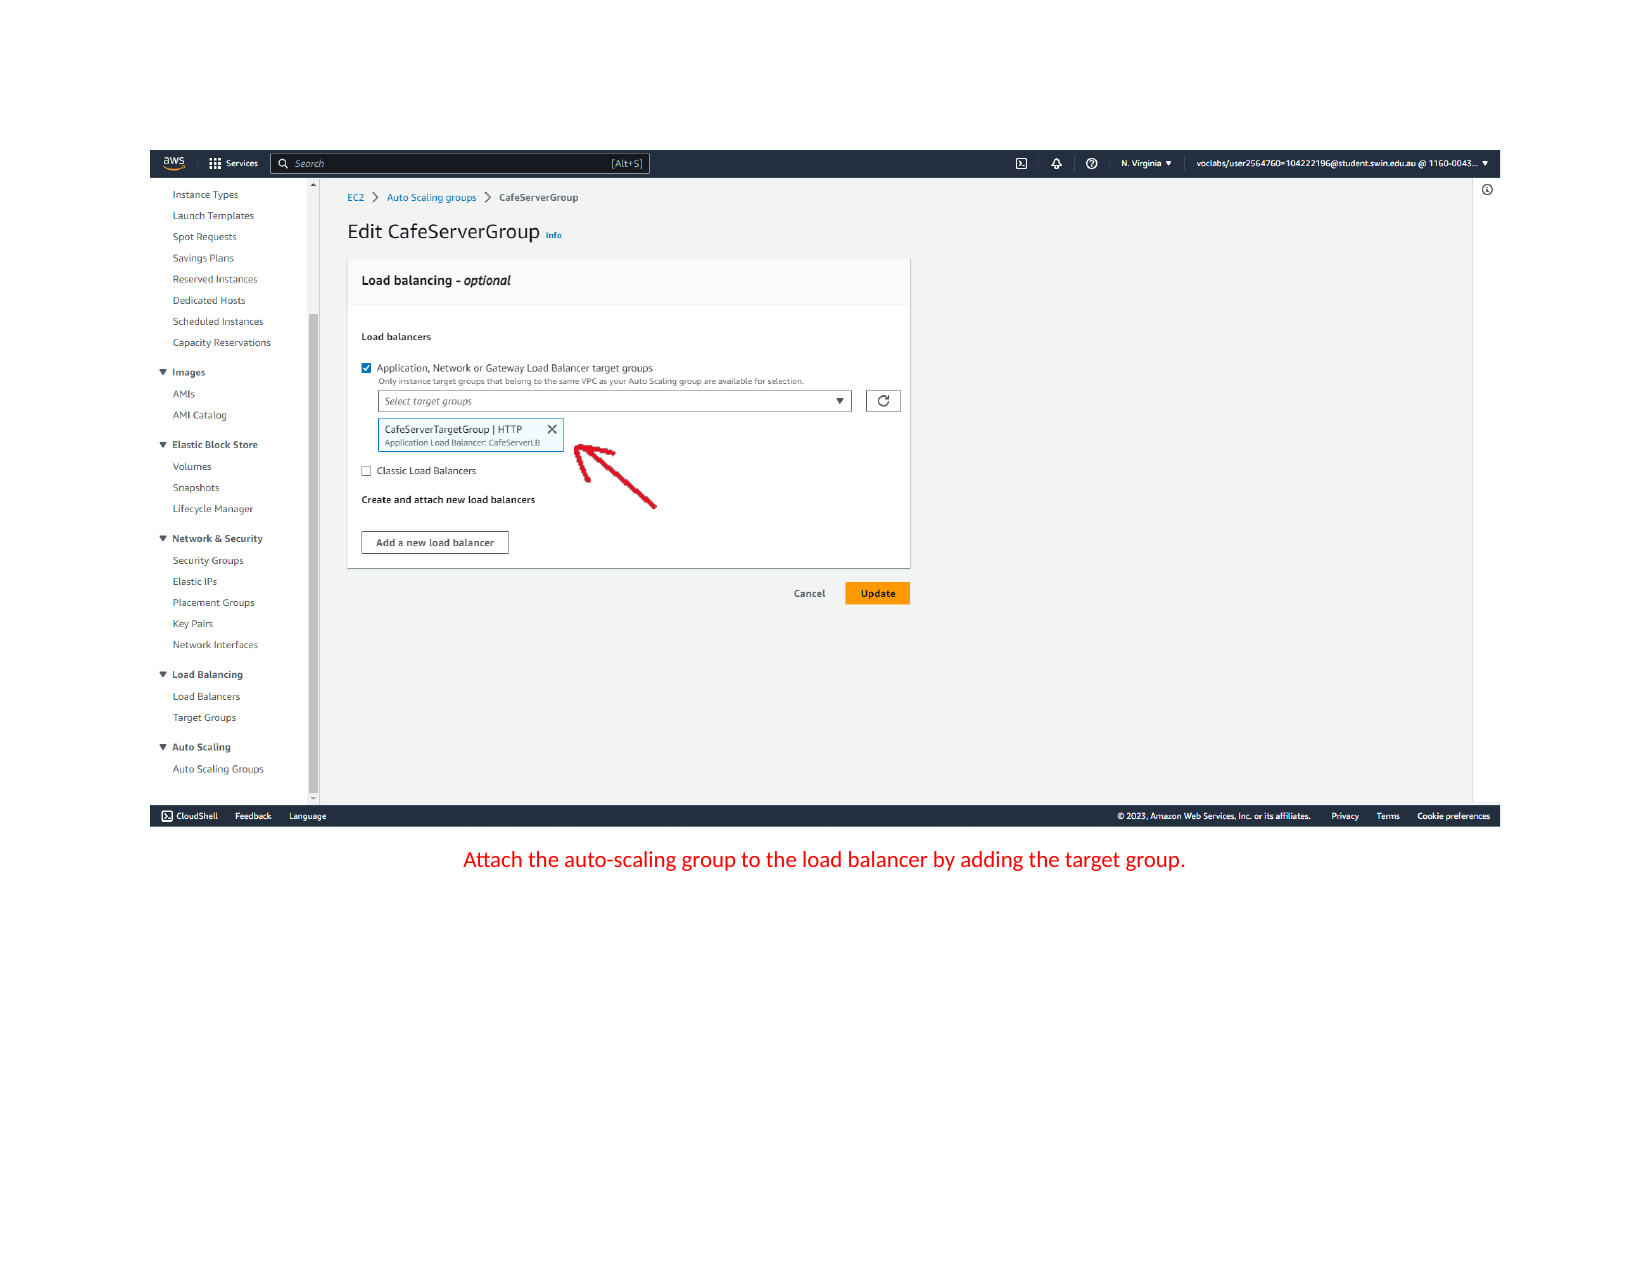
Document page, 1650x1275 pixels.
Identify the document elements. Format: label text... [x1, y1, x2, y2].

text Attach the auto-scaling group to the load balancer by adding the target group. [150, 845, 1500, 873]
picture [150, 150, 1500, 827]
